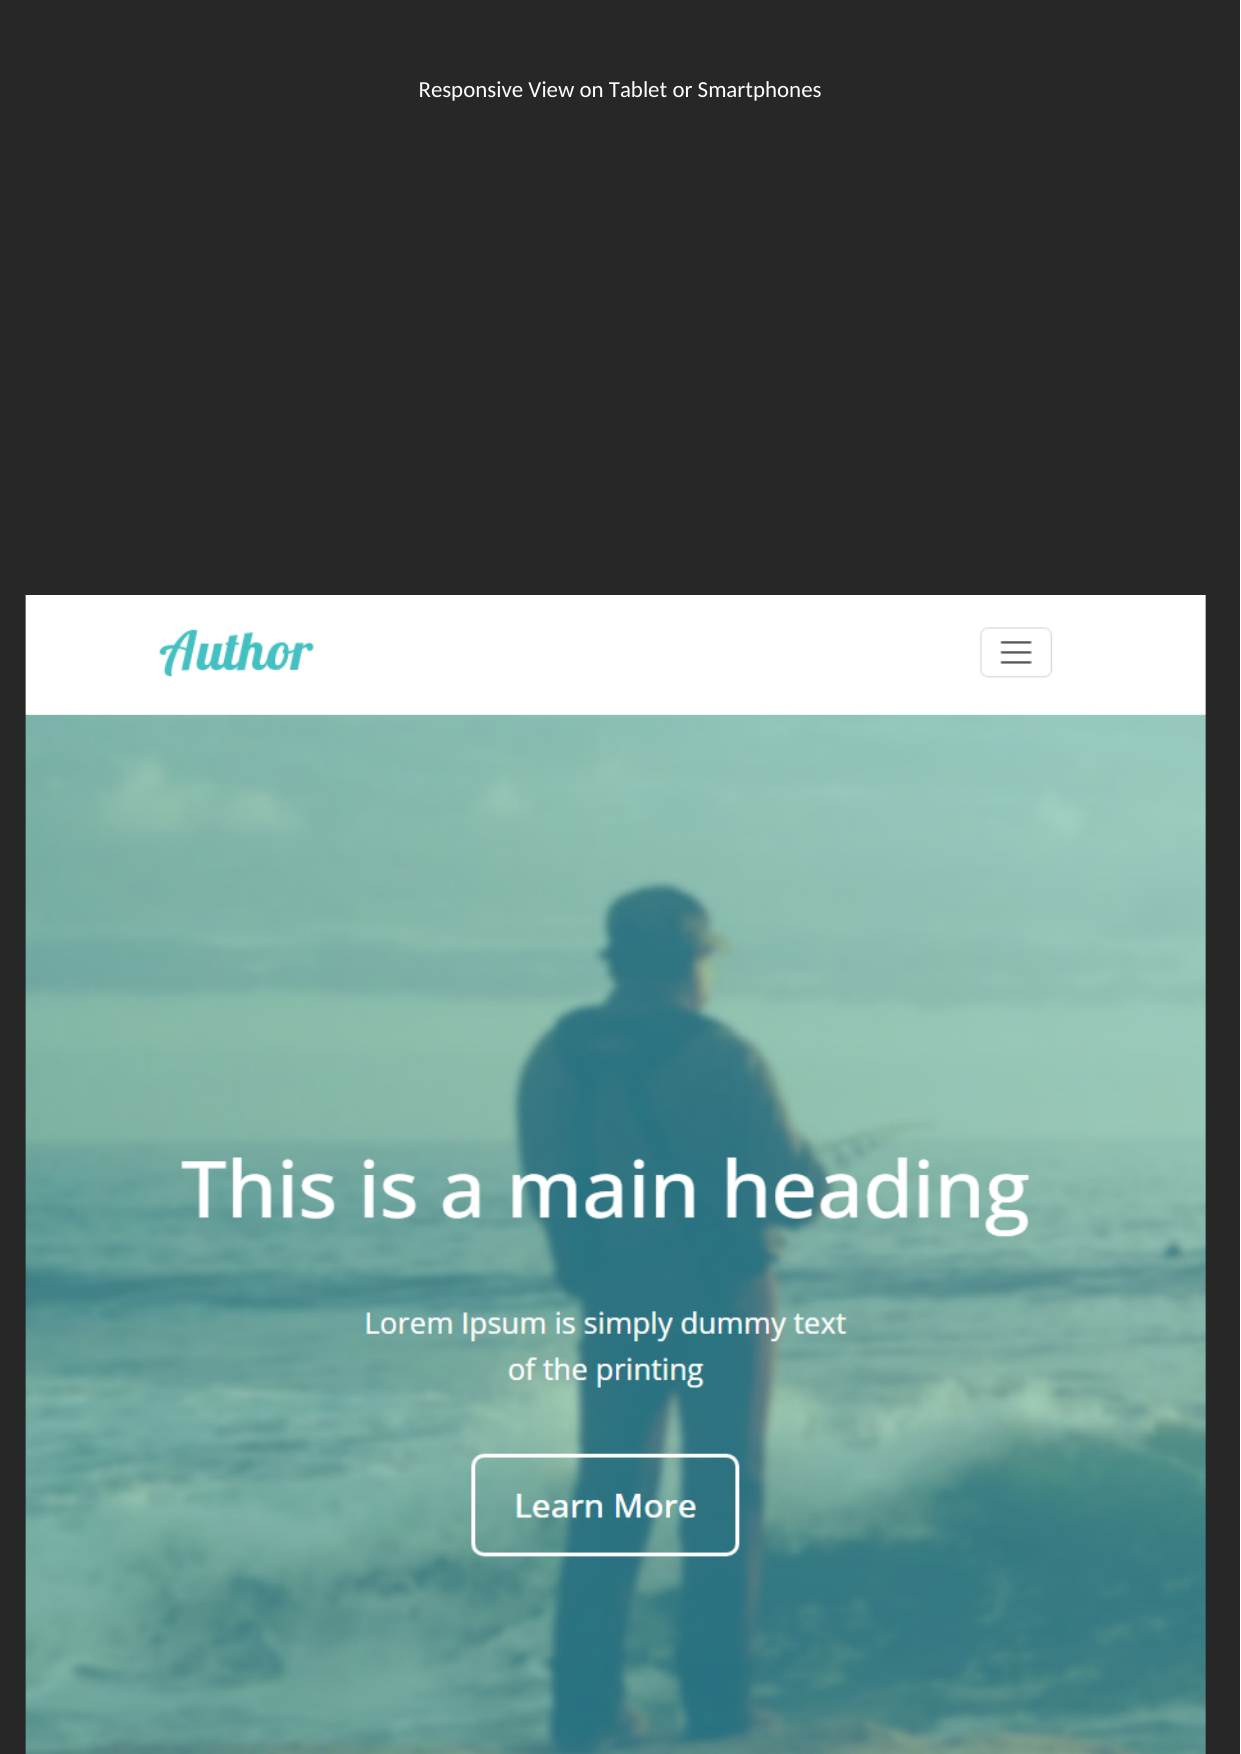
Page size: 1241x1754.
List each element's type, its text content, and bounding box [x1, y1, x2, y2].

picture [25, 595, 1206, 1754]
text Responsive View on Tablet or Smartphones [75, 75, 1165, 103]
